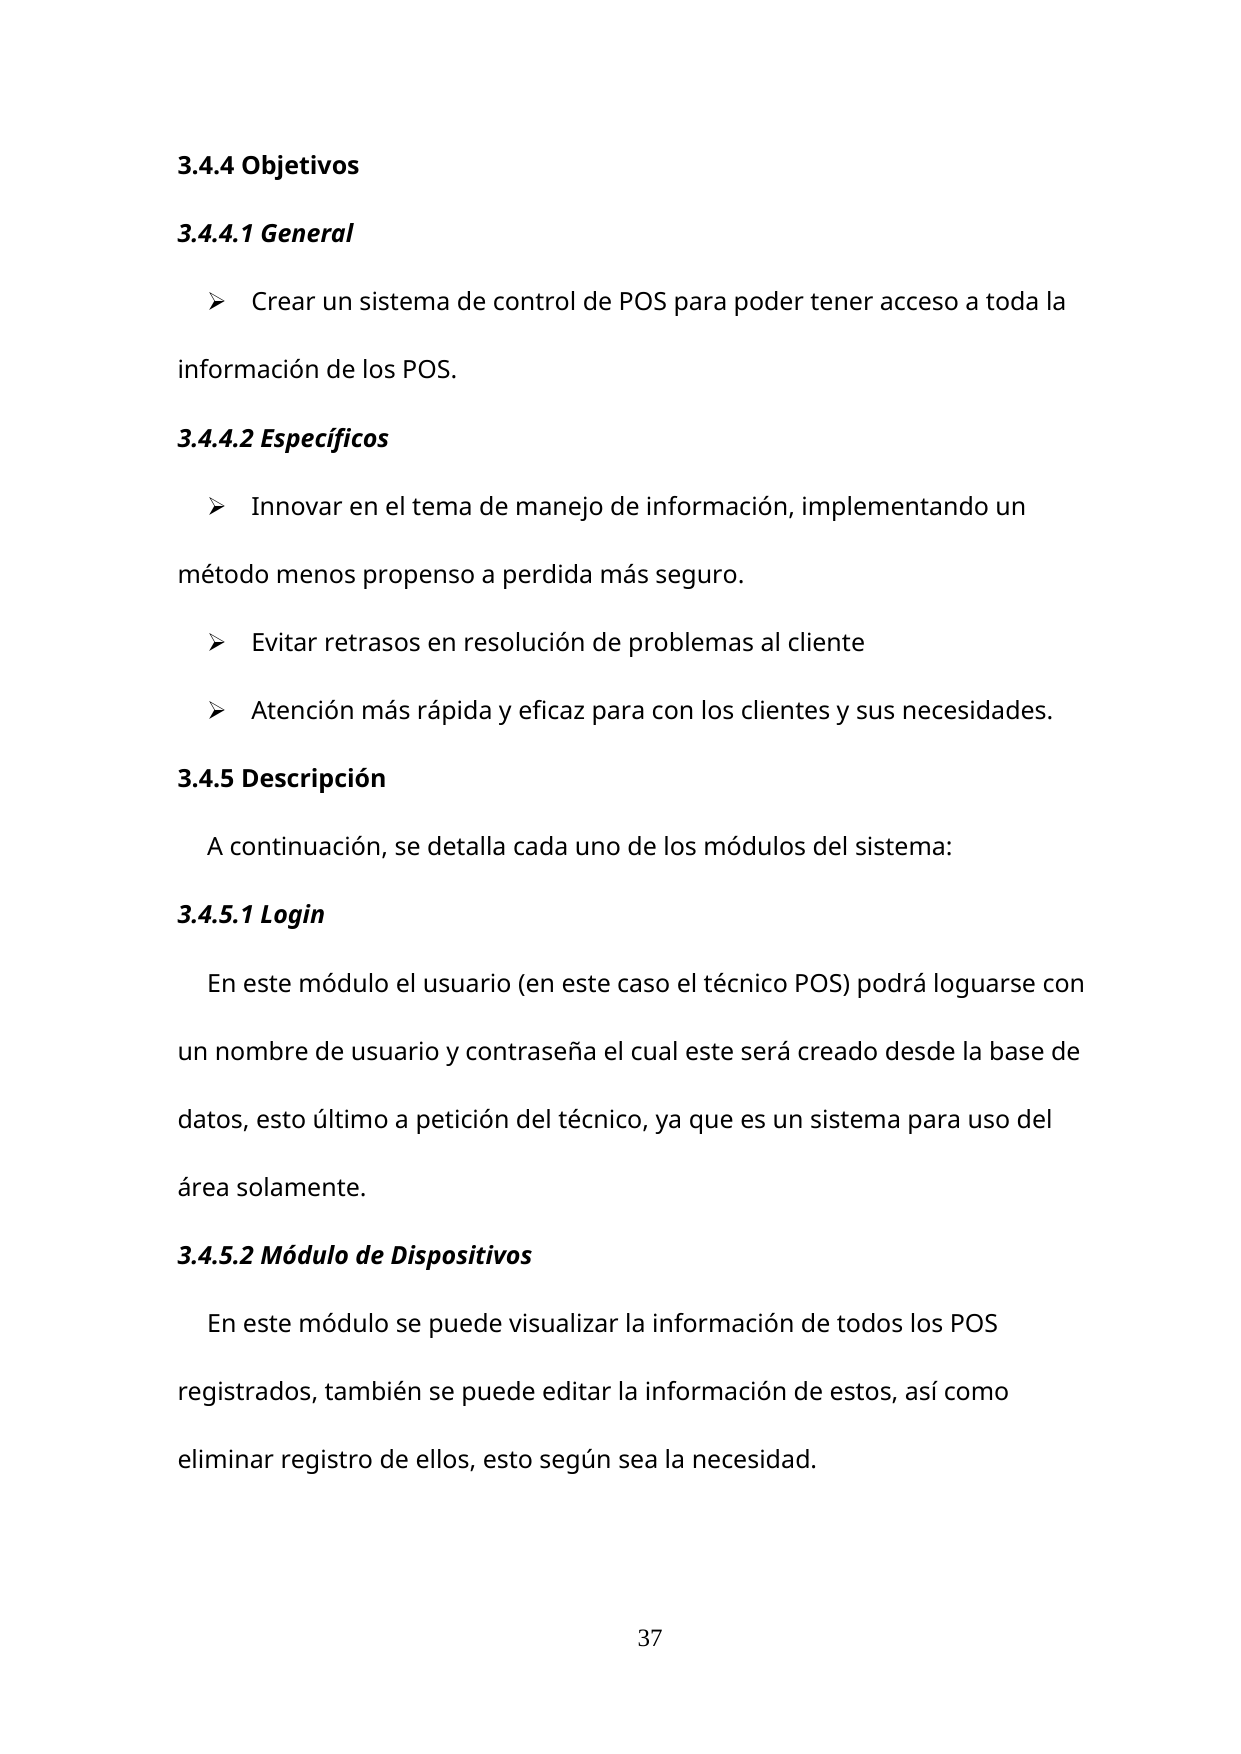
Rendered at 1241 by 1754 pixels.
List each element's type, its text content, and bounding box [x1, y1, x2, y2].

text Módulo de Dispositivos [177, 1238, 1092, 1272]
text En este módulo el usuario (en este caso el técnico POS) podrá loguarse con un nombre de usuario y contraseña el cual este será creado desde la base de datos, esto último a petición del técnico, ya que es un sistema para uso del área solamente. [177, 965, 1092, 1204]
text En este módulo se puede visualizar la información de todos los POS registrados, también se puede editar la información de estos, así como eliminar registro de ellos, esto según sea la necesidad. [177, 1306, 1092, 1476]
text A continuación, se detalla cada uno de los módulos del sistema: [177, 829, 1092, 863]
list Crear un sistema de control de POS para poder tener acceso a toda la información de los POS. [177, 284, 1092, 386]
subtitle Objetivos [177, 148, 1092, 182]
subtitle Descripción [177, 761, 1092, 795]
text Login [177, 897, 1092, 931]
text General [177, 216, 1092, 250]
list Innovar en el tema de manejo de información, implementando un método menos propenso a perdida más seguro. [177, 488, 1092, 591]
list Atención más rápida y eficaz para con los clientes y sus necesidades. [177, 693, 1092, 727]
text Específicos [177, 420, 1092, 454]
list Evitar retrasos en resolución de problemas al cliente [177, 624, 1092, 659]
